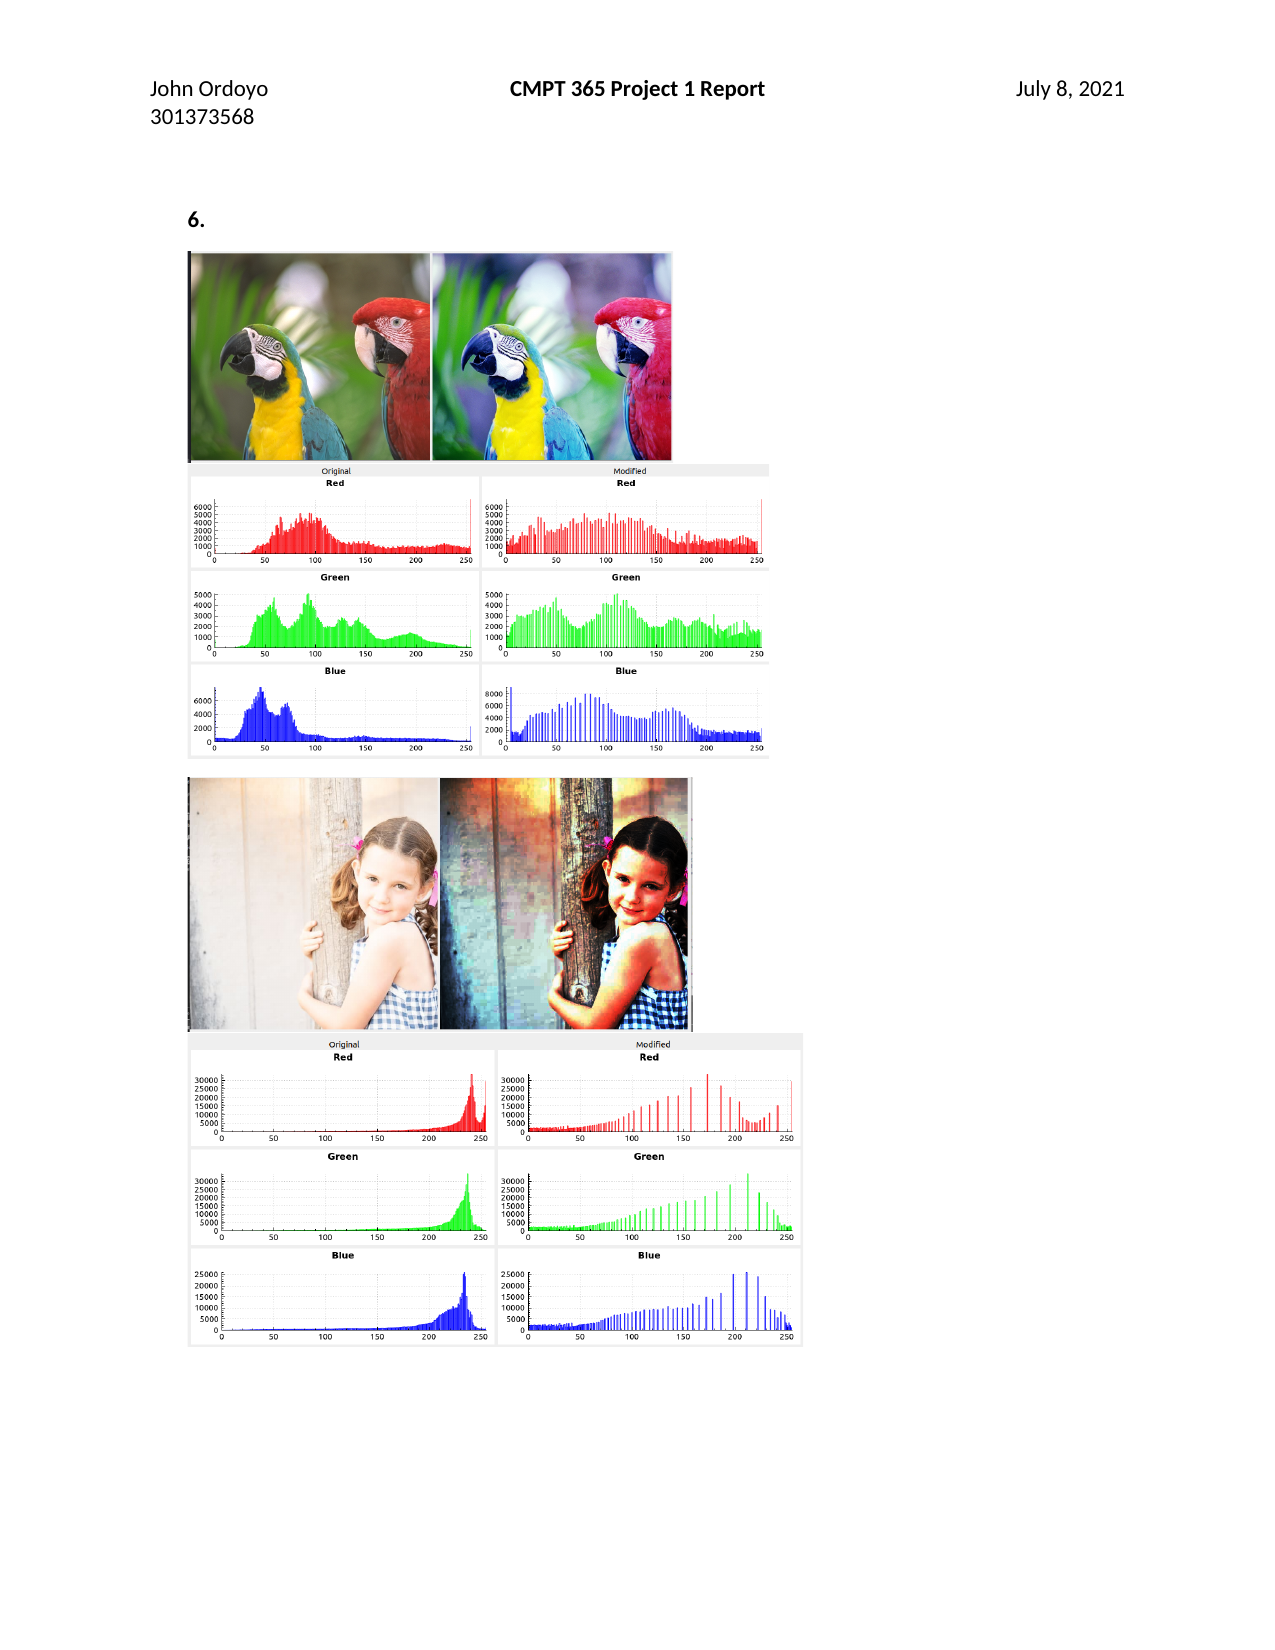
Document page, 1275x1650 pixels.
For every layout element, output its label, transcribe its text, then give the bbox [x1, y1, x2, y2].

picture [187, 1033, 804, 1347]
picture [187, 464, 770, 759]
picture [187, 777, 693, 1032]
text 6. [187, 205, 1125, 233]
picture [187, 251, 674, 463]
